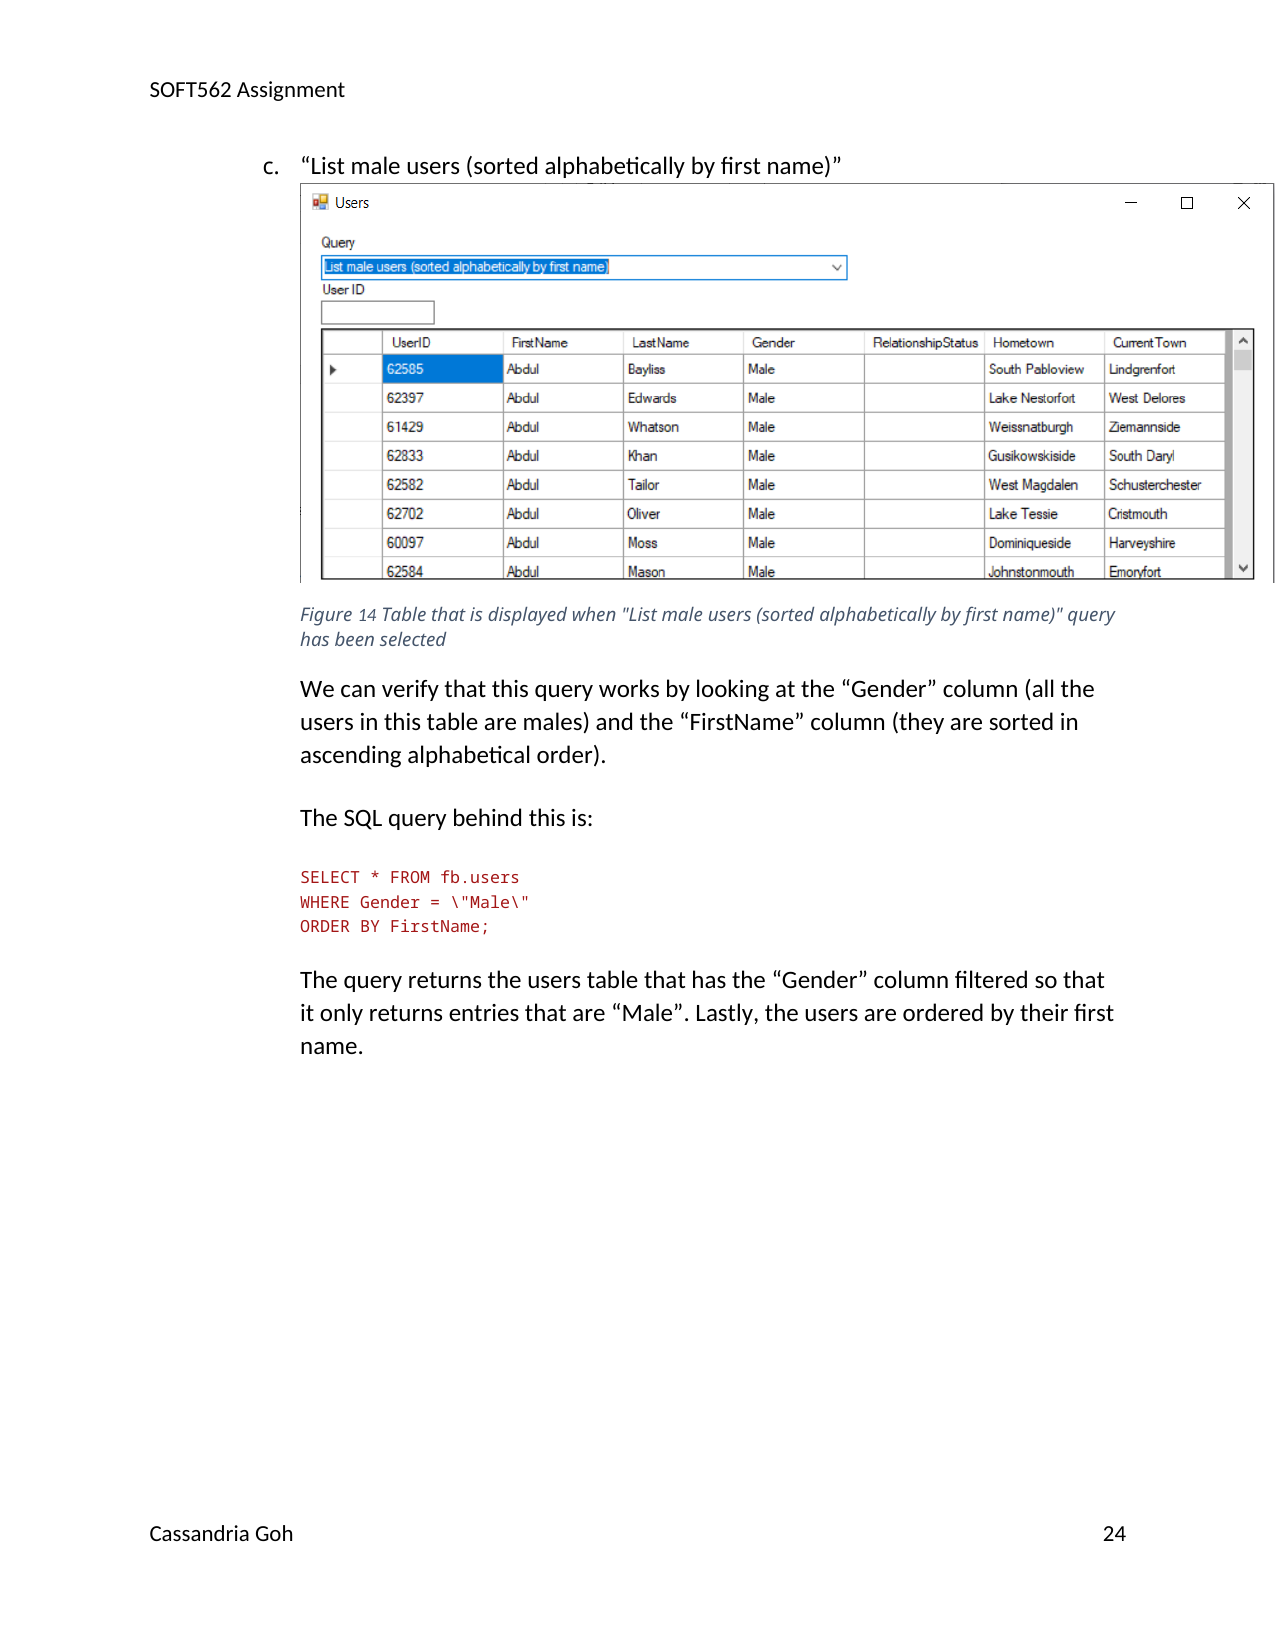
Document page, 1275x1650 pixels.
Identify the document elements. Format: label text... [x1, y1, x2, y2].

list ORDER BY FirstName; [300, 915, 1125, 938]
list WHERE Gender = \"Male\" [300, 891, 1125, 913]
picture [300, 183, 1275, 583]
list SELECT * FROM fb.users [300, 866, 1125, 889]
text Figure 14 Table that is displayed when "List male users (sorted alphabetically by first name)" query has been selected [300, 601, 1125, 652]
list The query returns the users table that has the “Gender” column filtered so that it only returns entries that are “Male”. Lastly, the users are ordered by their first name. [300, 964, 1125, 1091]
list We can verify that this query works by looking at the “Gender” column (all the users in this table are males) and the “FirstName” column (they are sorted in ascending alphabetical order). The SQL query behind this is: [300, 673, 1125, 833]
